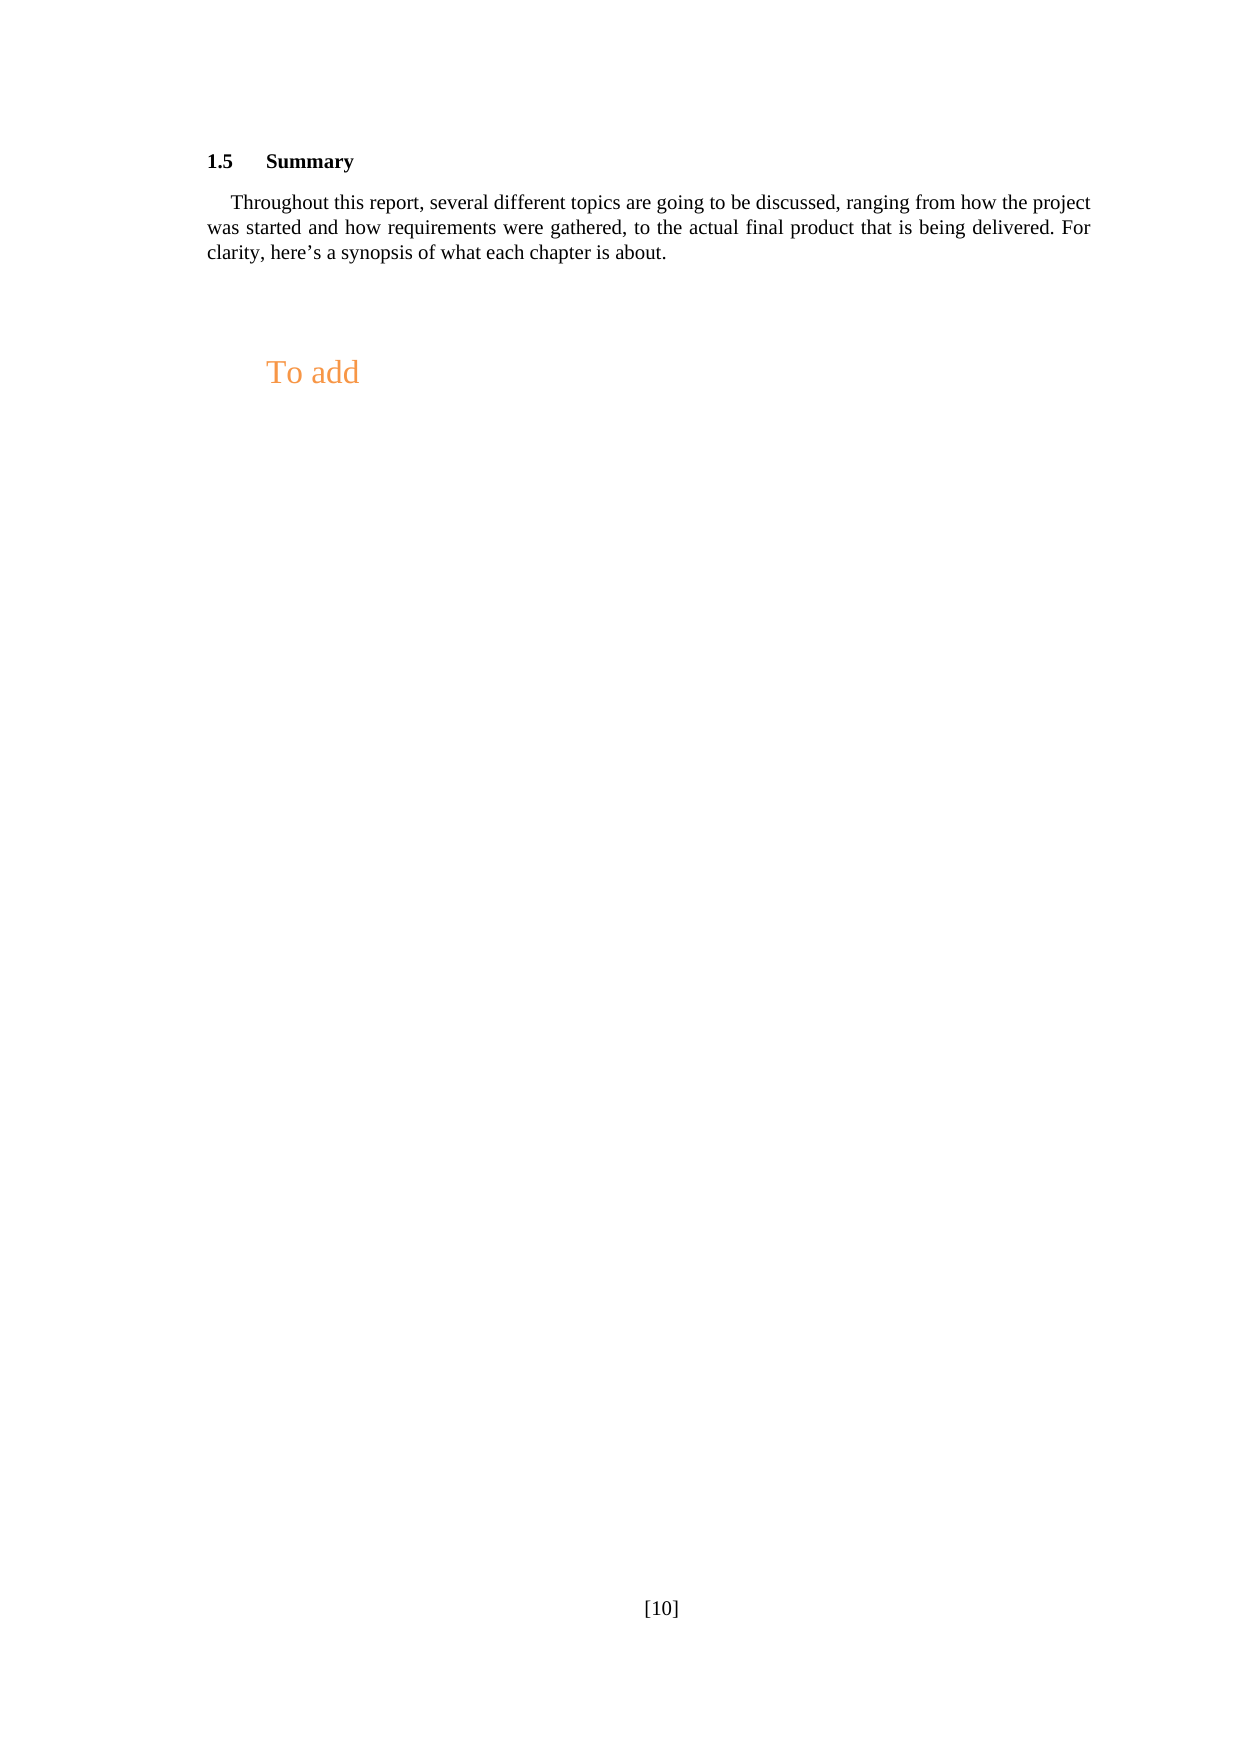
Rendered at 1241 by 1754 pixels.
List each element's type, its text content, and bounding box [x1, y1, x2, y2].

text To add [266, 352, 1033, 390]
subtitle Summary [207, 148, 1092, 173]
text Throughout this report, several different topics are going to be discussed, ranging from how the project was started and how requirements were gathered, to the actual final product that is being delivered. For clarity, here’s a synopsis of what each chapter is about. [207, 189, 1092, 264]
